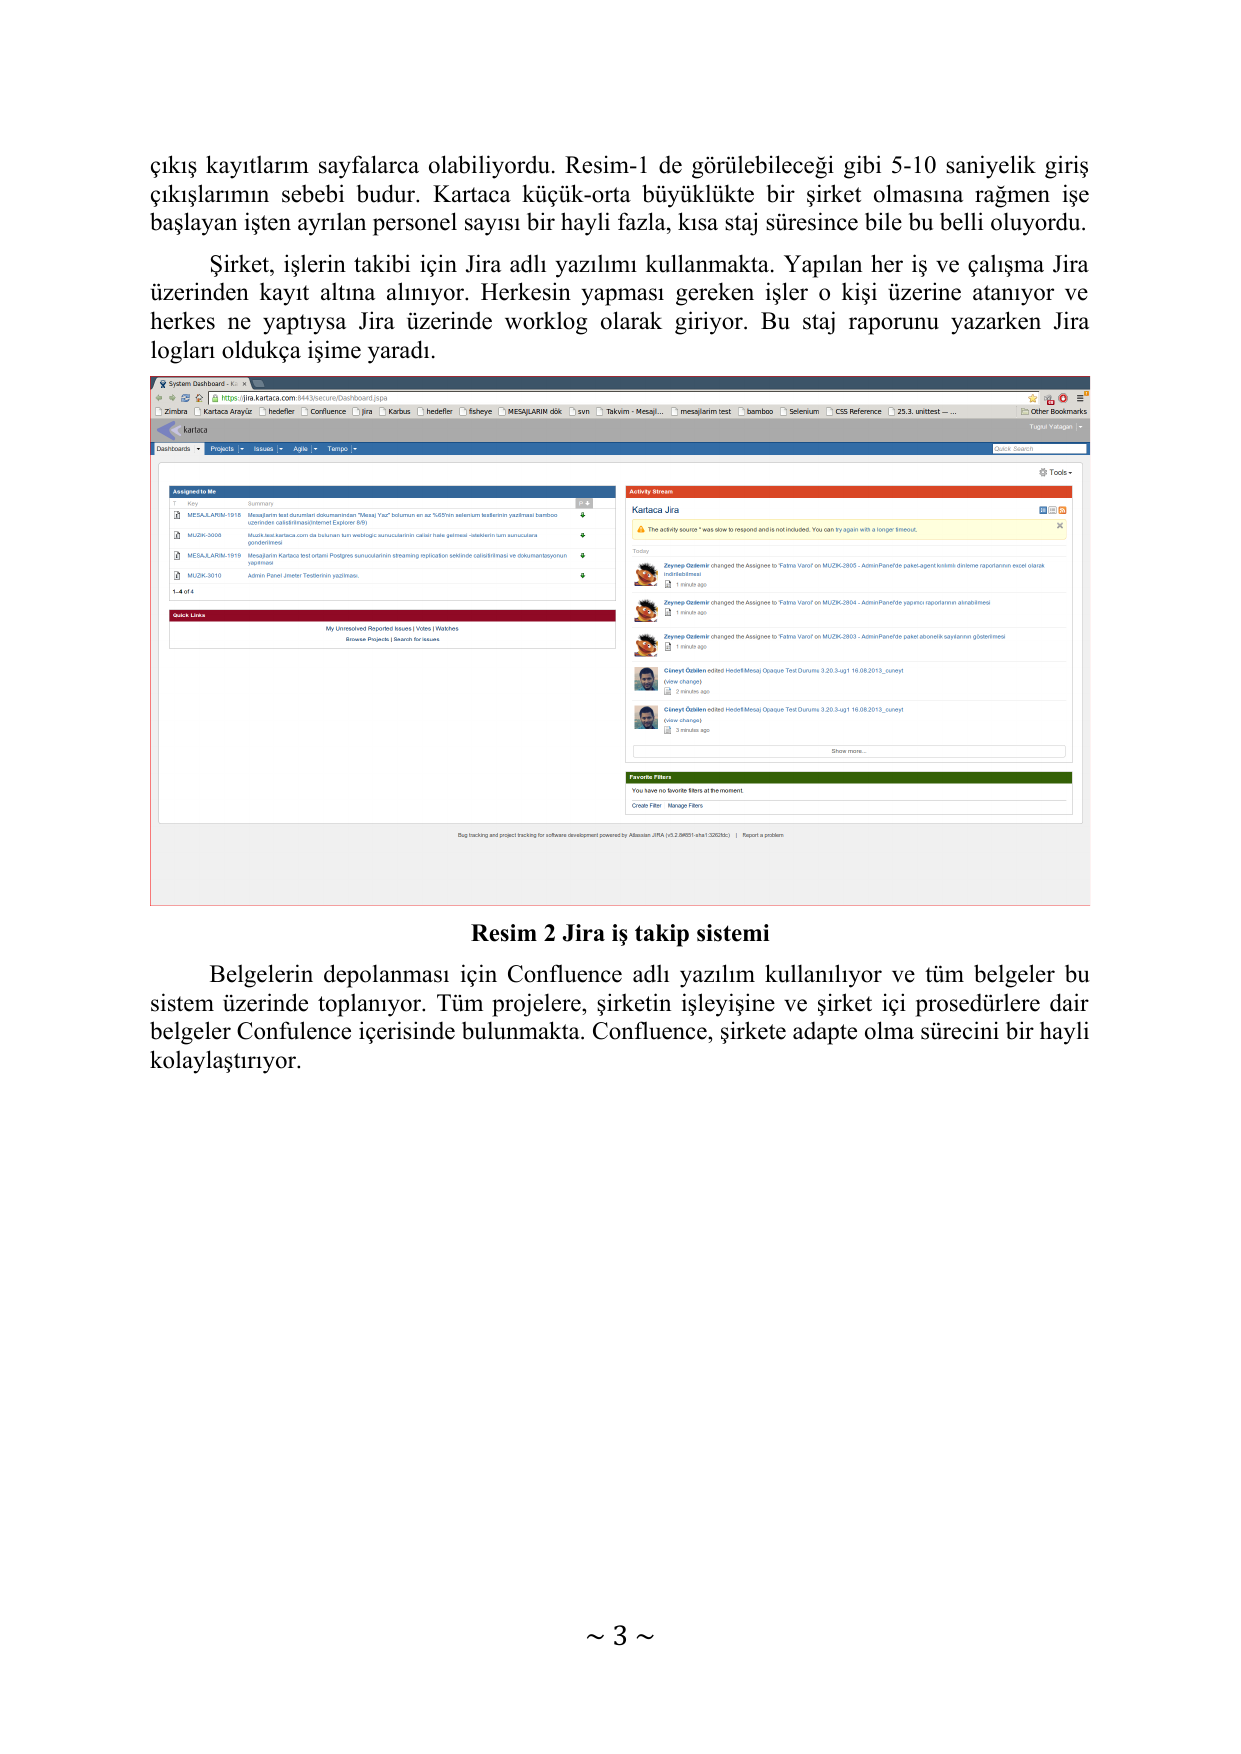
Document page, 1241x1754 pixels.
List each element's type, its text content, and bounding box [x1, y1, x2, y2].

text Belgelerin depolanması için Confluence adlı yazılım kullanılıyor ve tüm belgeler bu sistem üzerinde toplanıyor. Tüm projelere, şirketin işleyişine ve şirket içi prosedürlere dair belgeler Confulence içerisinde bulunmakta. Confluence, şirkete adapte olma sürecini bir hayli kolaylaştırıyor. [150, 959, 1090, 1074]
text Resim 2 Jira iş takip sistemi [150, 918, 1090, 946]
text Şirket, işlerin takibi için Jira adlı yazılımı kullanmakta. Yapılan her iş ve çalışma Jira üzerinden kayıt altına alınıyor. Herkesin yapması gereken işler o kişi üzerine atanıyor ve herkes ne yaptıysa Jira üzerinde worklog olarak giriyor. Bu staj raporunu yazarken Jira logları oldukça işime yaradı. [150, 249, 1090, 364]
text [150, 150, 1090, 236]
picture [150, 376, 1091, 906]
